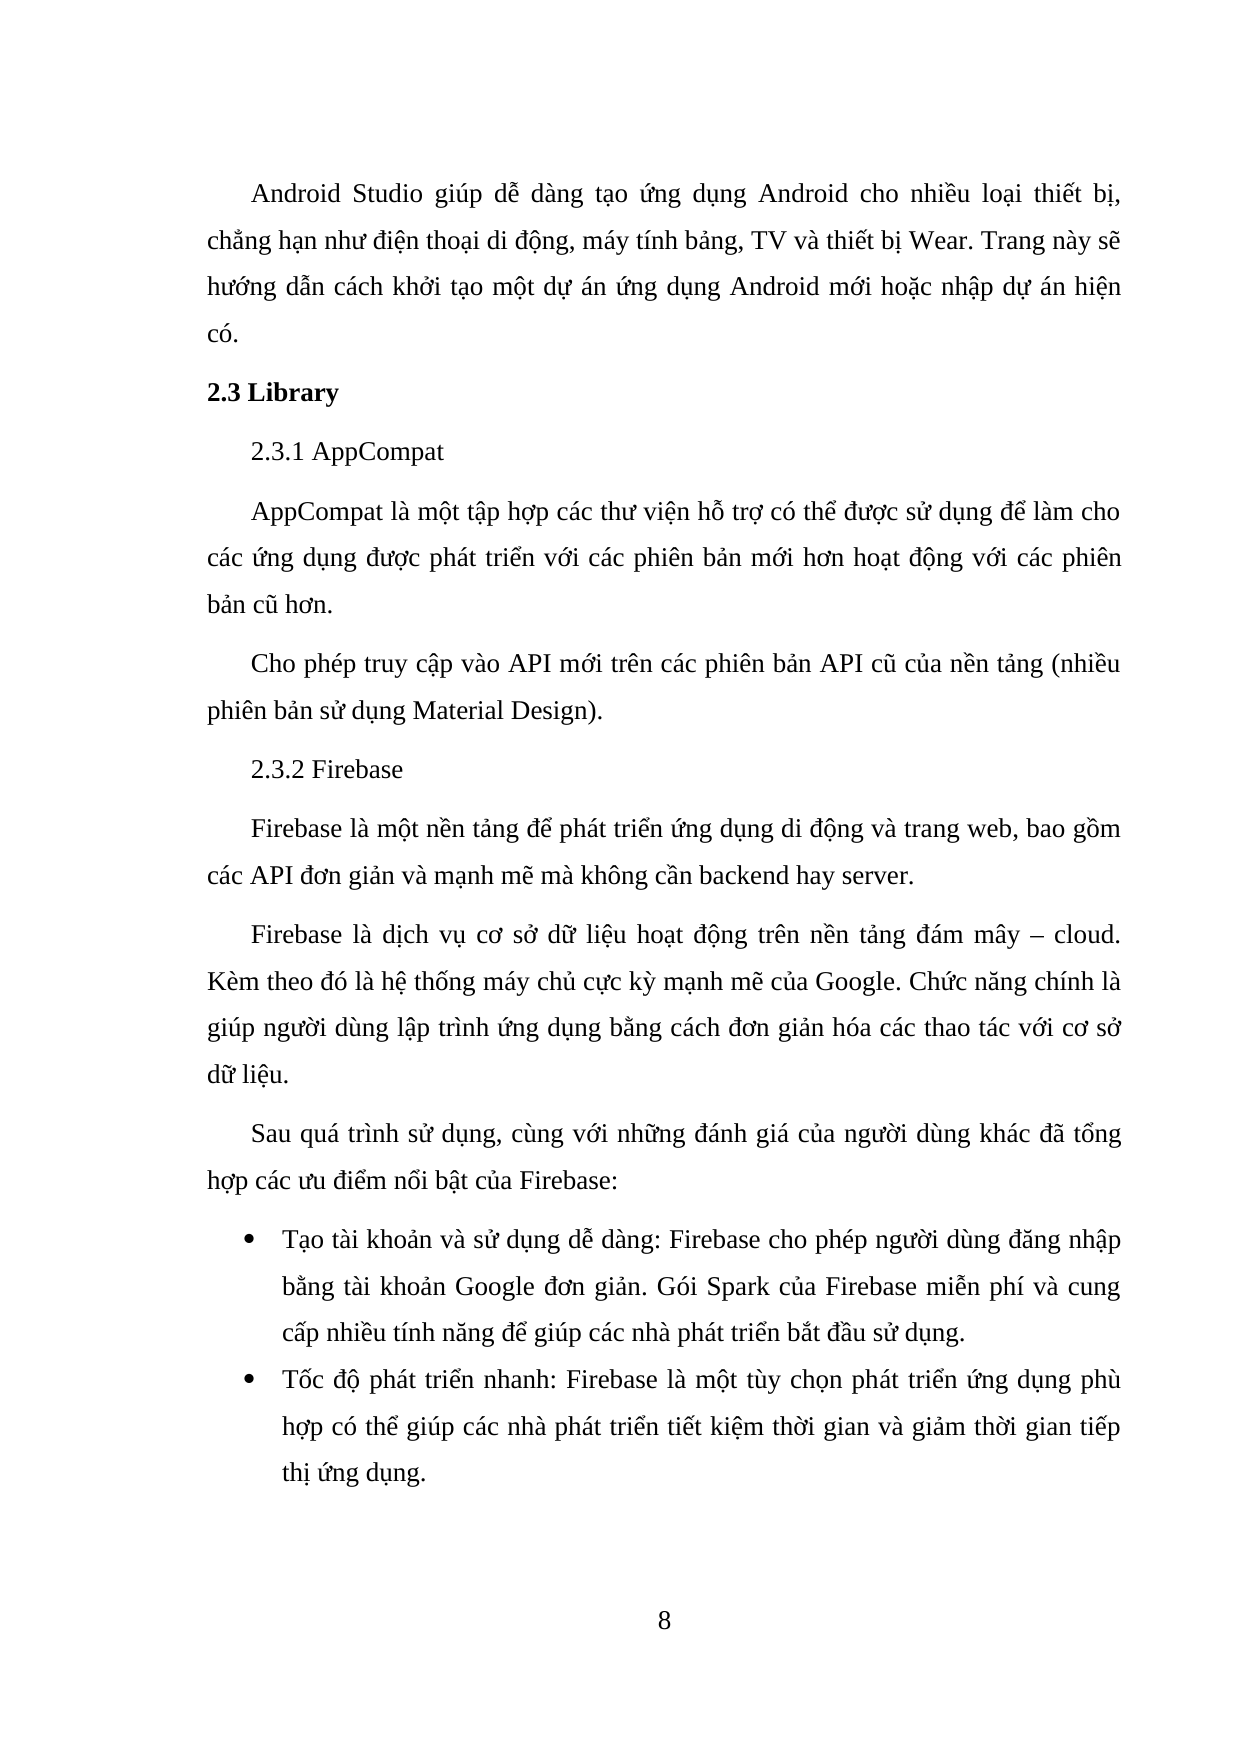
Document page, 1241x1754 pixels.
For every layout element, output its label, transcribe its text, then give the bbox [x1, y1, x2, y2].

text Firebase là dịch vụ cơ sở dữ liệu hoạt động trên nền tảng đám mây – cloud. Kèm theo đó là hệ thống máy chủ cực kỳ mạnh mẽ của Google. Chức năng chính là giúp người dùng lập trình ứng dụng bằng cách đơn giản hóa các thao tác với cơ sở dữ liệu. [207, 918, 1122, 1089]
list Tạo tài khoản và sử dụng dễ dàng: Firebase cho phép người dùng đăng nhập bằng tài khoản Google đơn giản. Gói Spark của Firebase miễn phí và cung cấp nhiều tính năng để giúp các nhà phát triển bắt đầu sử dụng. [244, 1223, 1122, 1348]
subtitle 2.3.2 Firebase [207, 753, 1122, 784]
subtitle 2.3 Library [207, 376, 1122, 407]
text Cho phép truy cập vào API mới trên các phiên bản API cũ của nền tảng (nhiều phiên bản sử dụng Material Design). [207, 647, 1122, 725]
list Tốc độ phát triển nhanh: Firebase là một tùy chọn phát triển ứng dụng phù hợp có thể giúp các nhà phát triển tiết kiệm thời gian và giảm thời gian tiếp thị ứng dụng. [244, 1363, 1122, 1488]
text Sau quá trình sử dụng, cùng với những đánh giá của người dùng khác đã tổng hợp các ưu điểm nổi bật của Firebase: [207, 1117, 1122, 1195]
text AppCompat là một tập hợp các thư viện hỗ trợ có thể được sử dụng để làm cho các ứng dụng được phát triển với các phiên bản mới hơn hoạt động với các phiên bản cũ hơn. [207, 495, 1122, 619]
subtitle 2.3.1 AppCompat [207, 436, 1122, 467]
text Firebase là một nền tảng để phát triển ứng dụng di động và trang web, bao gồm các API đơn giản và mạnh mẽ mà không cần backend hay server. [207, 812, 1122, 890]
text Android Studio giúp dễ dàng tạo ứng dụng Android cho nhiều loại thiết bị, chẳng hạn như điện thoại di động, máy tính bảng, TV và thiết bị Wear. Trang này sẽ hướng dẫn cách khởi tạo một dự án ứng dụng Android mới hoặc nhập dự án hiện có. [207, 177, 1122, 348]
